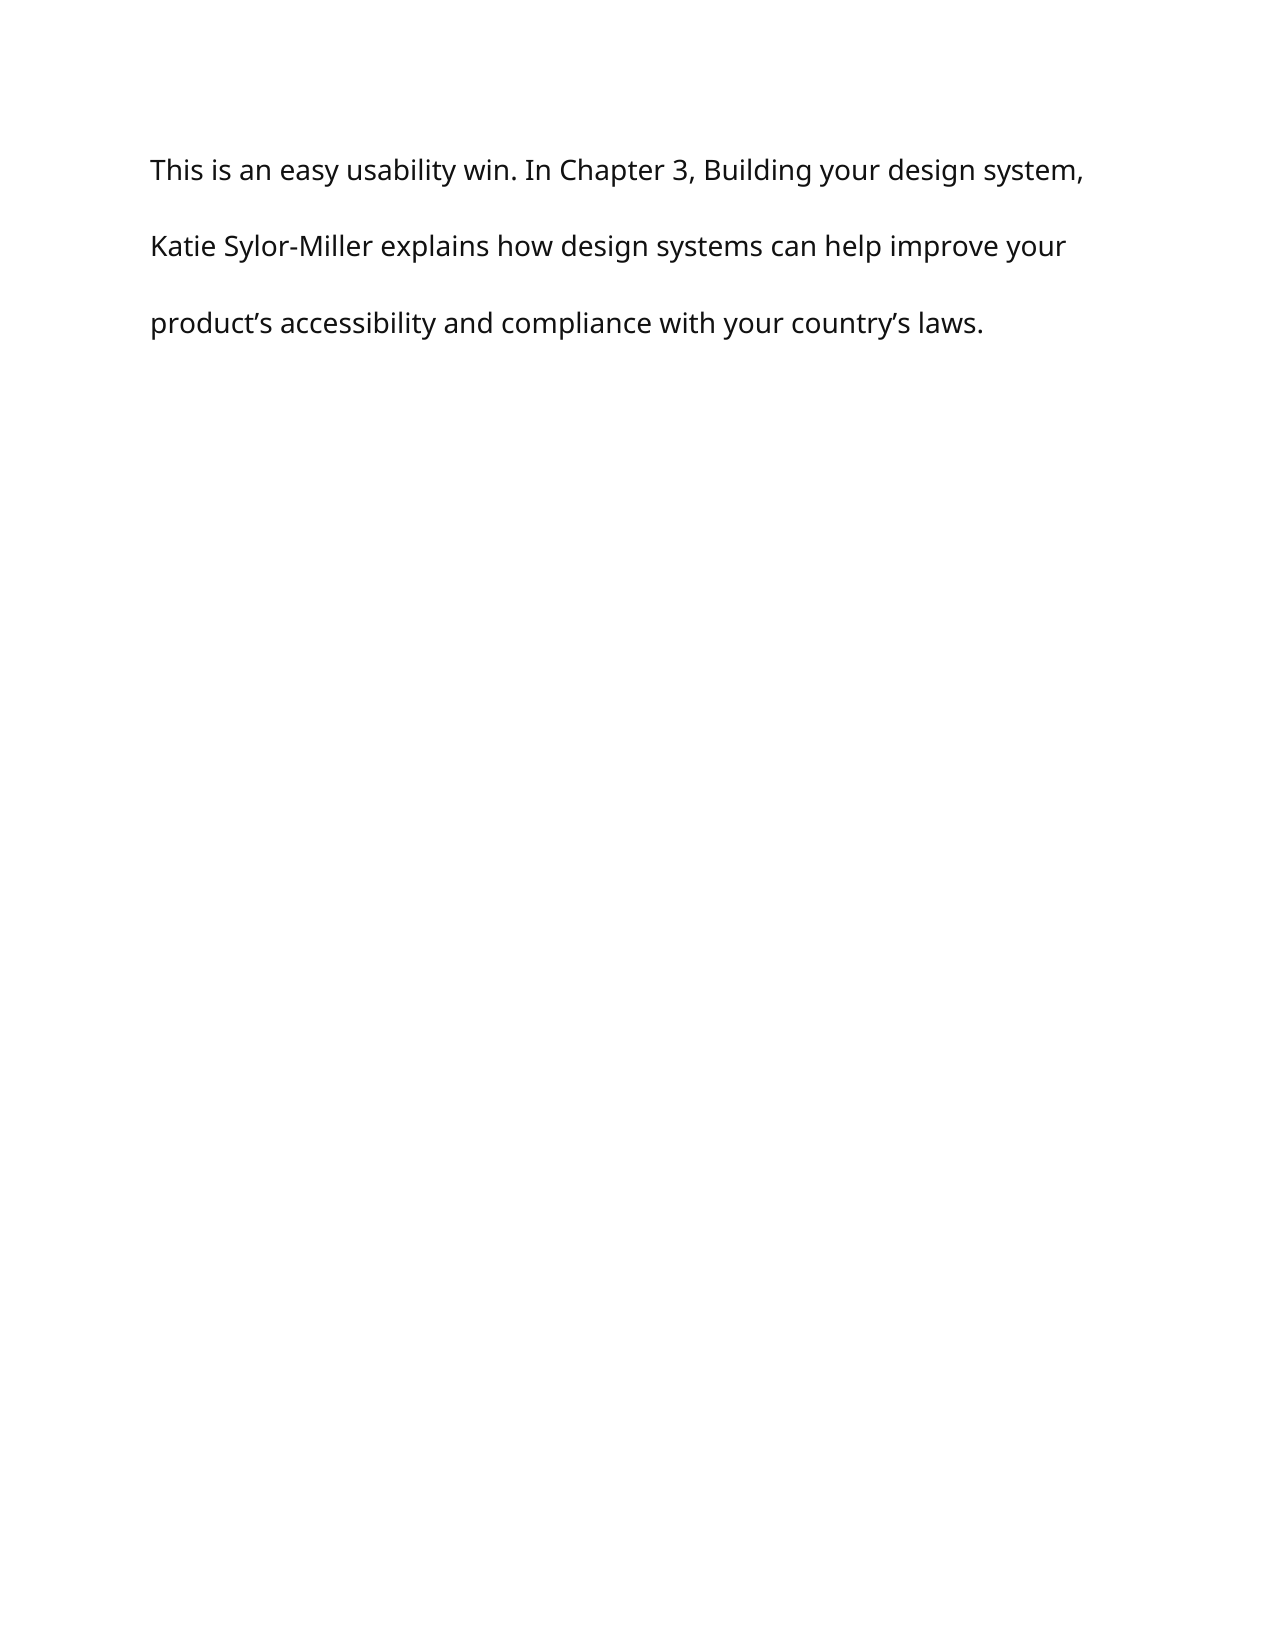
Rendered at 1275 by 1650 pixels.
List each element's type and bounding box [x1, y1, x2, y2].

text [150, 150, 1125, 342]
